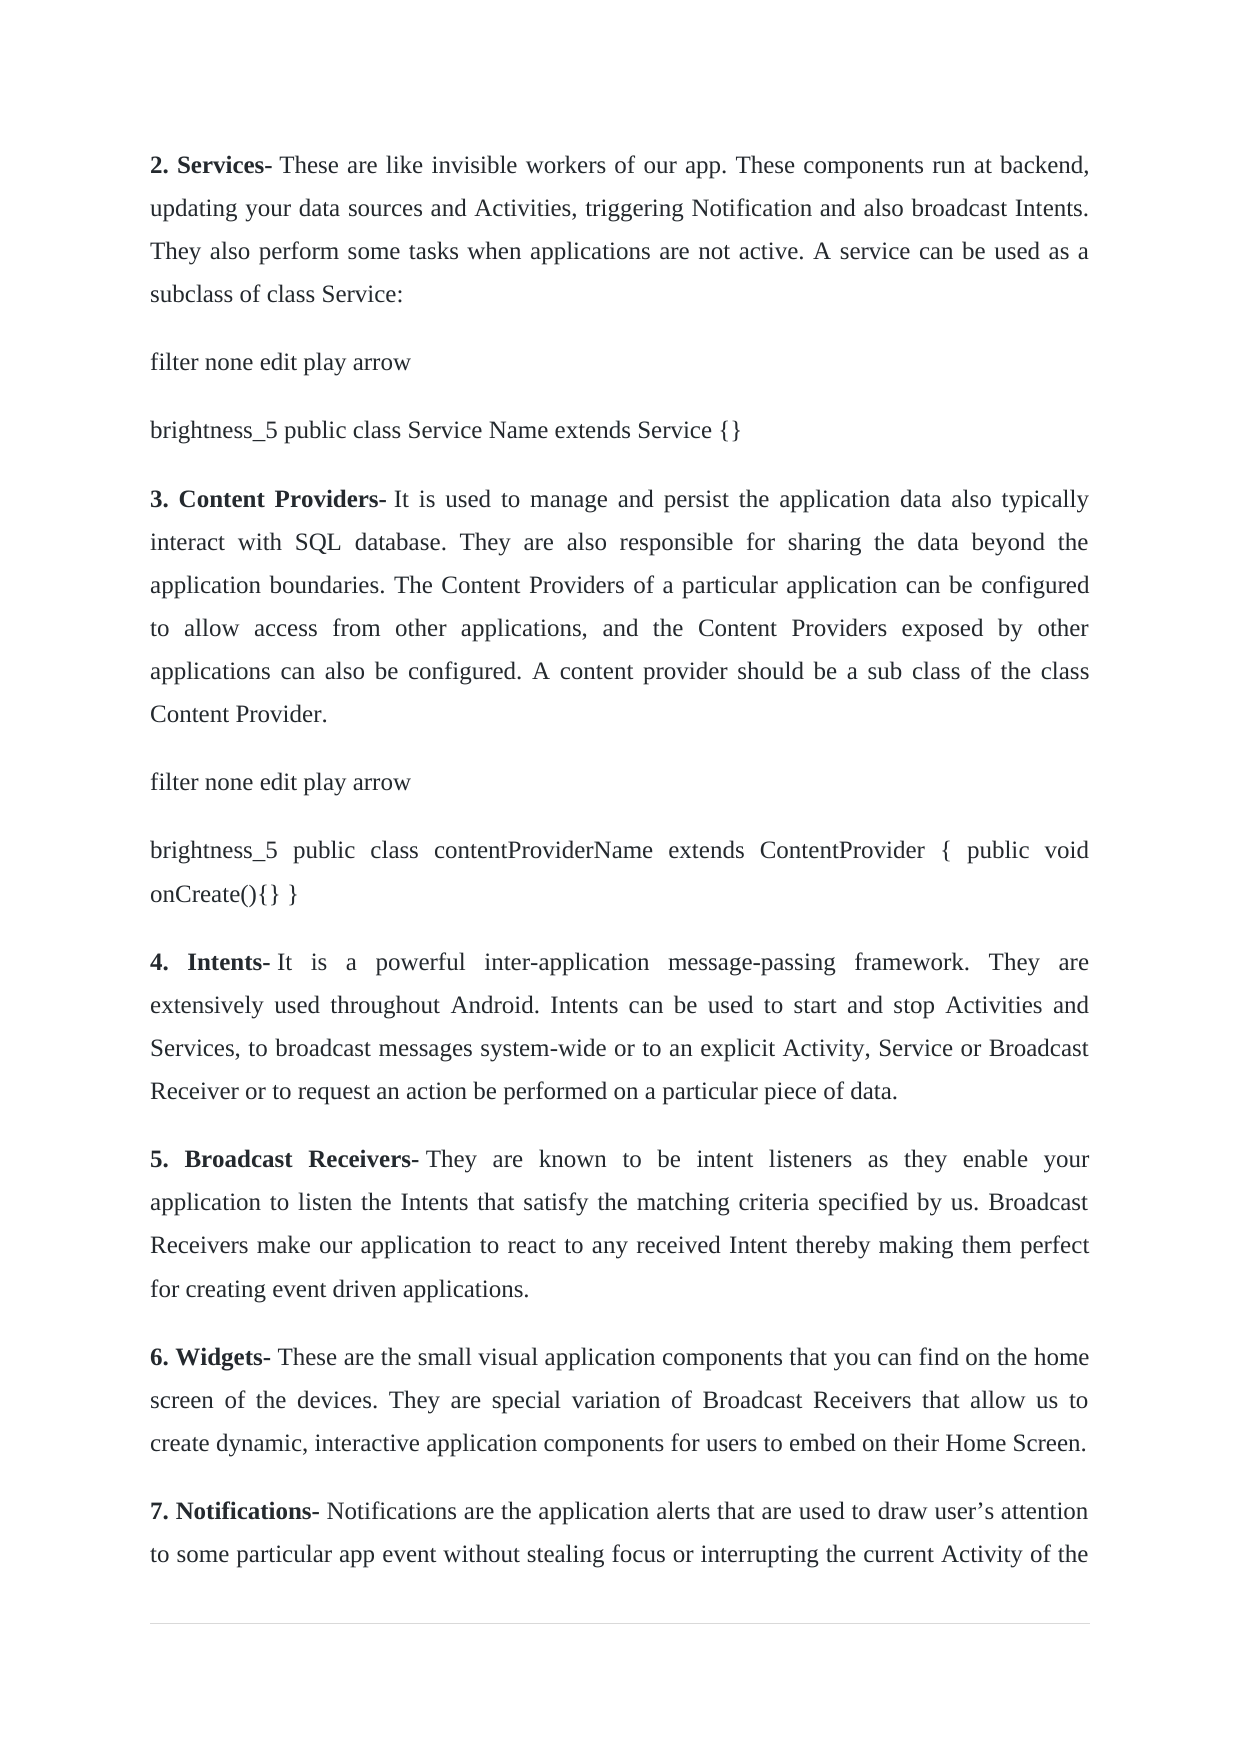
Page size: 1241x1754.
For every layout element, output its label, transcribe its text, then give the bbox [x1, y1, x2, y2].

text brightness_5 public class contentProviderName extends ContentProvider { public void onCreate(){} } [150, 836, 1090, 907]
text 3. Content Providers- It is used to manage and persist the application data also typically interact with SQL database. They are also responsible for sharing the data beyond the application boundaries. The Content Providers of a particular application can be configured to allow access from other applications, and the Content Providers exposed by other applications can also be configured. A content provider should be a sub class of the class Content Provider. [150, 484, 1090, 728]
text filter none edit play arrow [150, 347, 1090, 376]
text brightness_5 public class Service Name extends Service {} [150, 416, 1090, 444]
text 6. Widgets- These are the small visual application components that you can find on the home screen of the devices. They are special variation of Broadcast Receivers that allow us to create dynamic, interactive application components for users to embed on their Home Screen. [150, 1342, 1090, 1457]
text 5. Broadcast Receivers- They are known to be intent listeners as they enable your application to listen the Intents that satisfy the matching criteria specified by us. Broadcast Receivers make our application to react to any received Intent thereby making them perfect for creating event driven applications. [150, 1144, 1090, 1302]
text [150, 1496, 1090, 1568]
text 2. Services- These are like invisible workers of our app. These components run at backend, updating your data sources and Activities, triggering Notification and also broadcast Intents. They also perform some tasks when applications are not active. A service can be used as a subclass of class Service: [150, 150, 1090, 308]
text 4. Intents- It is a powerful inter-application message-passing framework. They are extensively used throughout Android. Intents can be used to start and stop Activities and Services, to broadcast messages system-wide or to an explicit Activity, Service or Broadcast Receiver or to request an action be performed on a particular piece of data. [150, 947, 1090, 1105]
text filter none edit play arrow [150, 767, 1090, 796]
